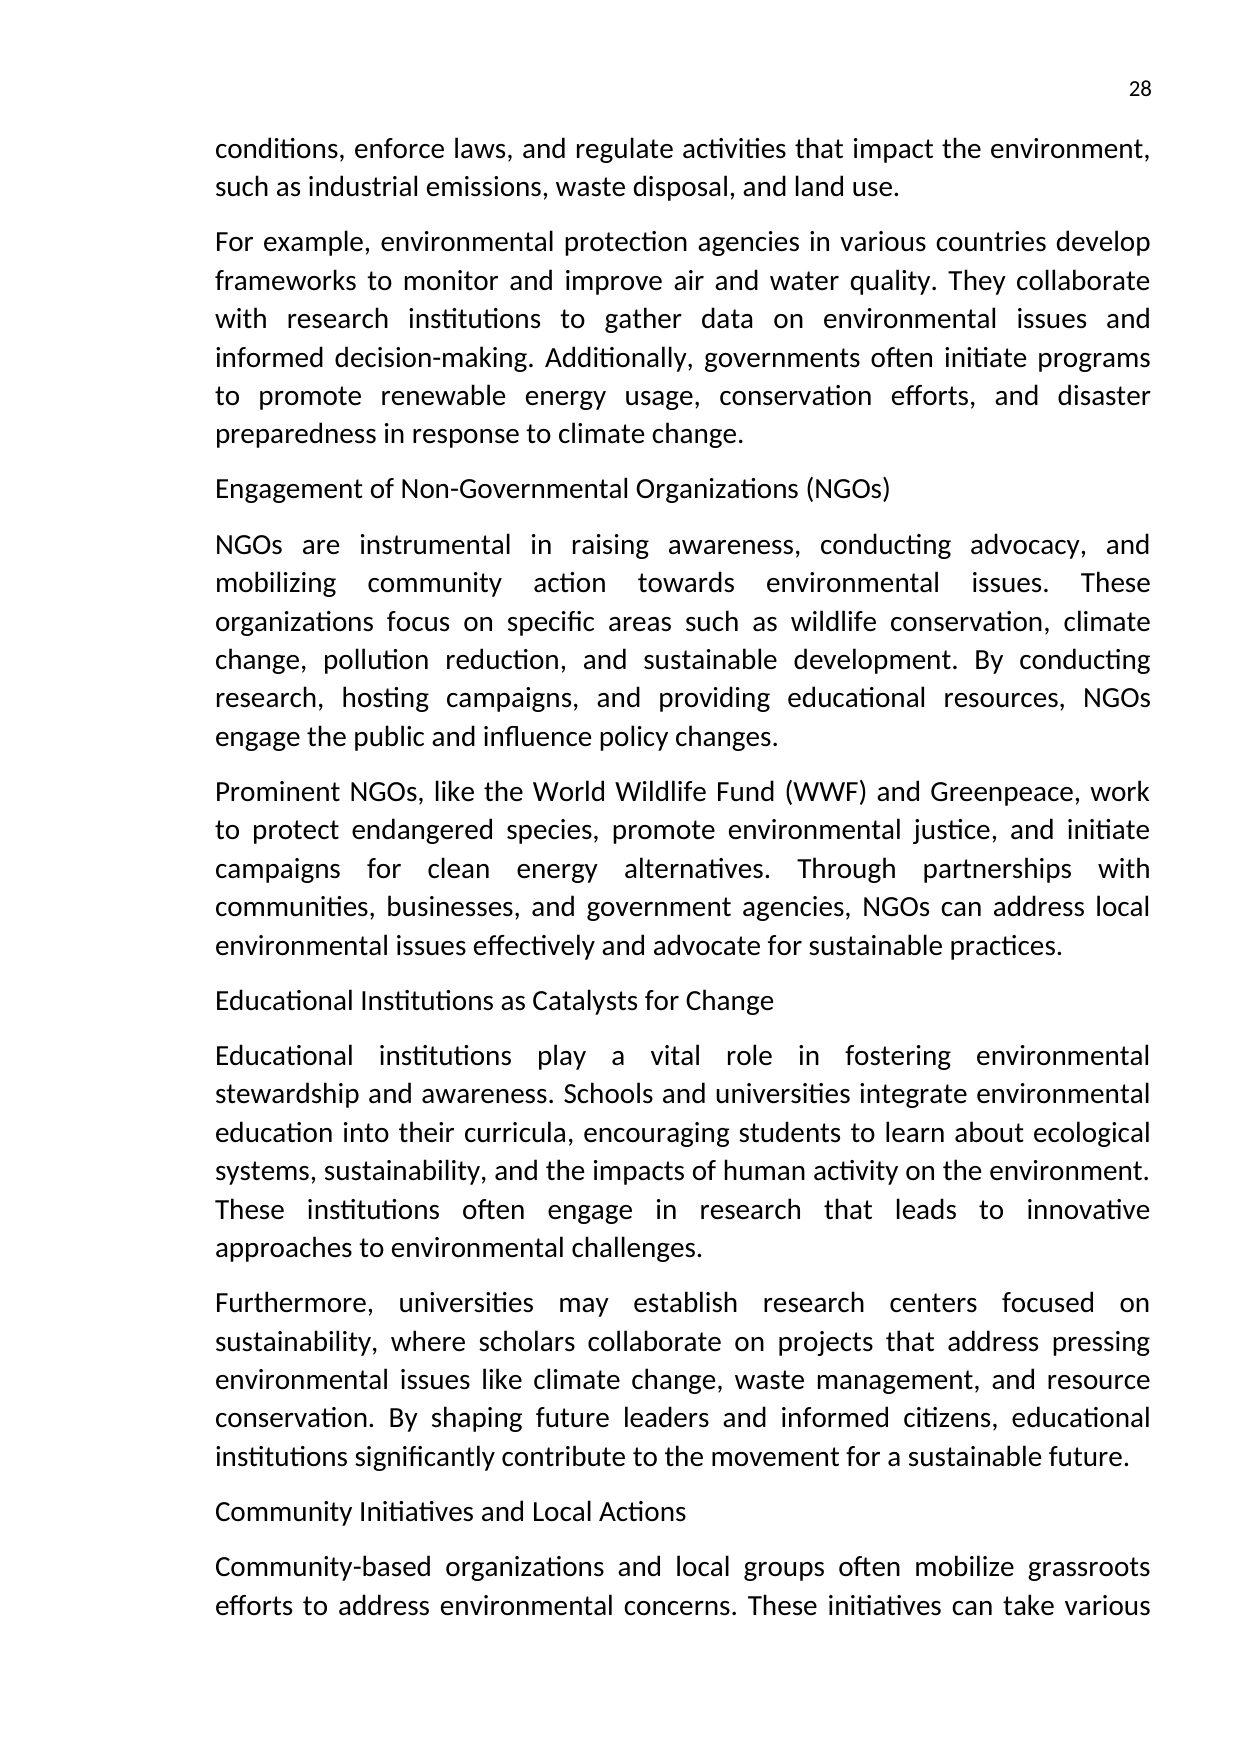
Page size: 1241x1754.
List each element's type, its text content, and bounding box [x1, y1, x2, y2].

text Engagement of Non-Governmental Organizations (NGOs) [215, 471, 1152, 506]
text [215, 130, 1152, 204]
text Community Initiatives and Local Actions [215, 1493, 1152, 1529]
text Educational Institutions as Catalysts for Change [215, 982, 1152, 1017]
text Prominent NGOs, like the World Wildlife Fund (WWF) and Greenpeace, work to protect endangered species, promote environmental justice, and initiate campaigns for clean energy alternatives. Through partnerships with communities, businesses, and government agencies, NGOs can address local environmental issues effectively and advocate for sustainable practices. [215, 773, 1152, 962]
text Furthermore, universities may establish research centers focused on sustainability, where scholars collaborate on projects that address pressing environmental issues like climate change, waste management, and resource conservation. By shaping future leaders and informed citizens, educational institutions significantly contribute to the movement for a sustainable future. [215, 1284, 1152, 1474]
text Educational institutions play a vital role in fostering environmental stewardship and awareness. Schools and universities integrate environmental education into their curricula, encouraging students to learn about ecological systems, sustainability, and the impacts of human activity on the environment. These institutions often engage in research that leads to innovative approaches to environmental challenges. [215, 1037, 1152, 1265]
text NGOs are instrumental in raising awareness, conducting advocacy, and mobilizing community action towards environmental issues. These organizations focus on specific areas such as wildlife conservation, climate change, pollution reduction, and sustainable development. By conducting research, hosting campaigns, and providing educational resources, NGOs engage the public and influence policy changes. [215, 526, 1152, 753]
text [215, 1548, 1152, 1622]
text For example, environmental protection agencies in various countries develop frameworks to monitor and improve air and water quality. They collaborate with research institutions to gather data on environmental issues and informed decision-making. Additionally, governments often initiate programs to promote renewable energy usage, conservation efforts, and disaster preparedness in response to climate change. [215, 223, 1152, 451]
